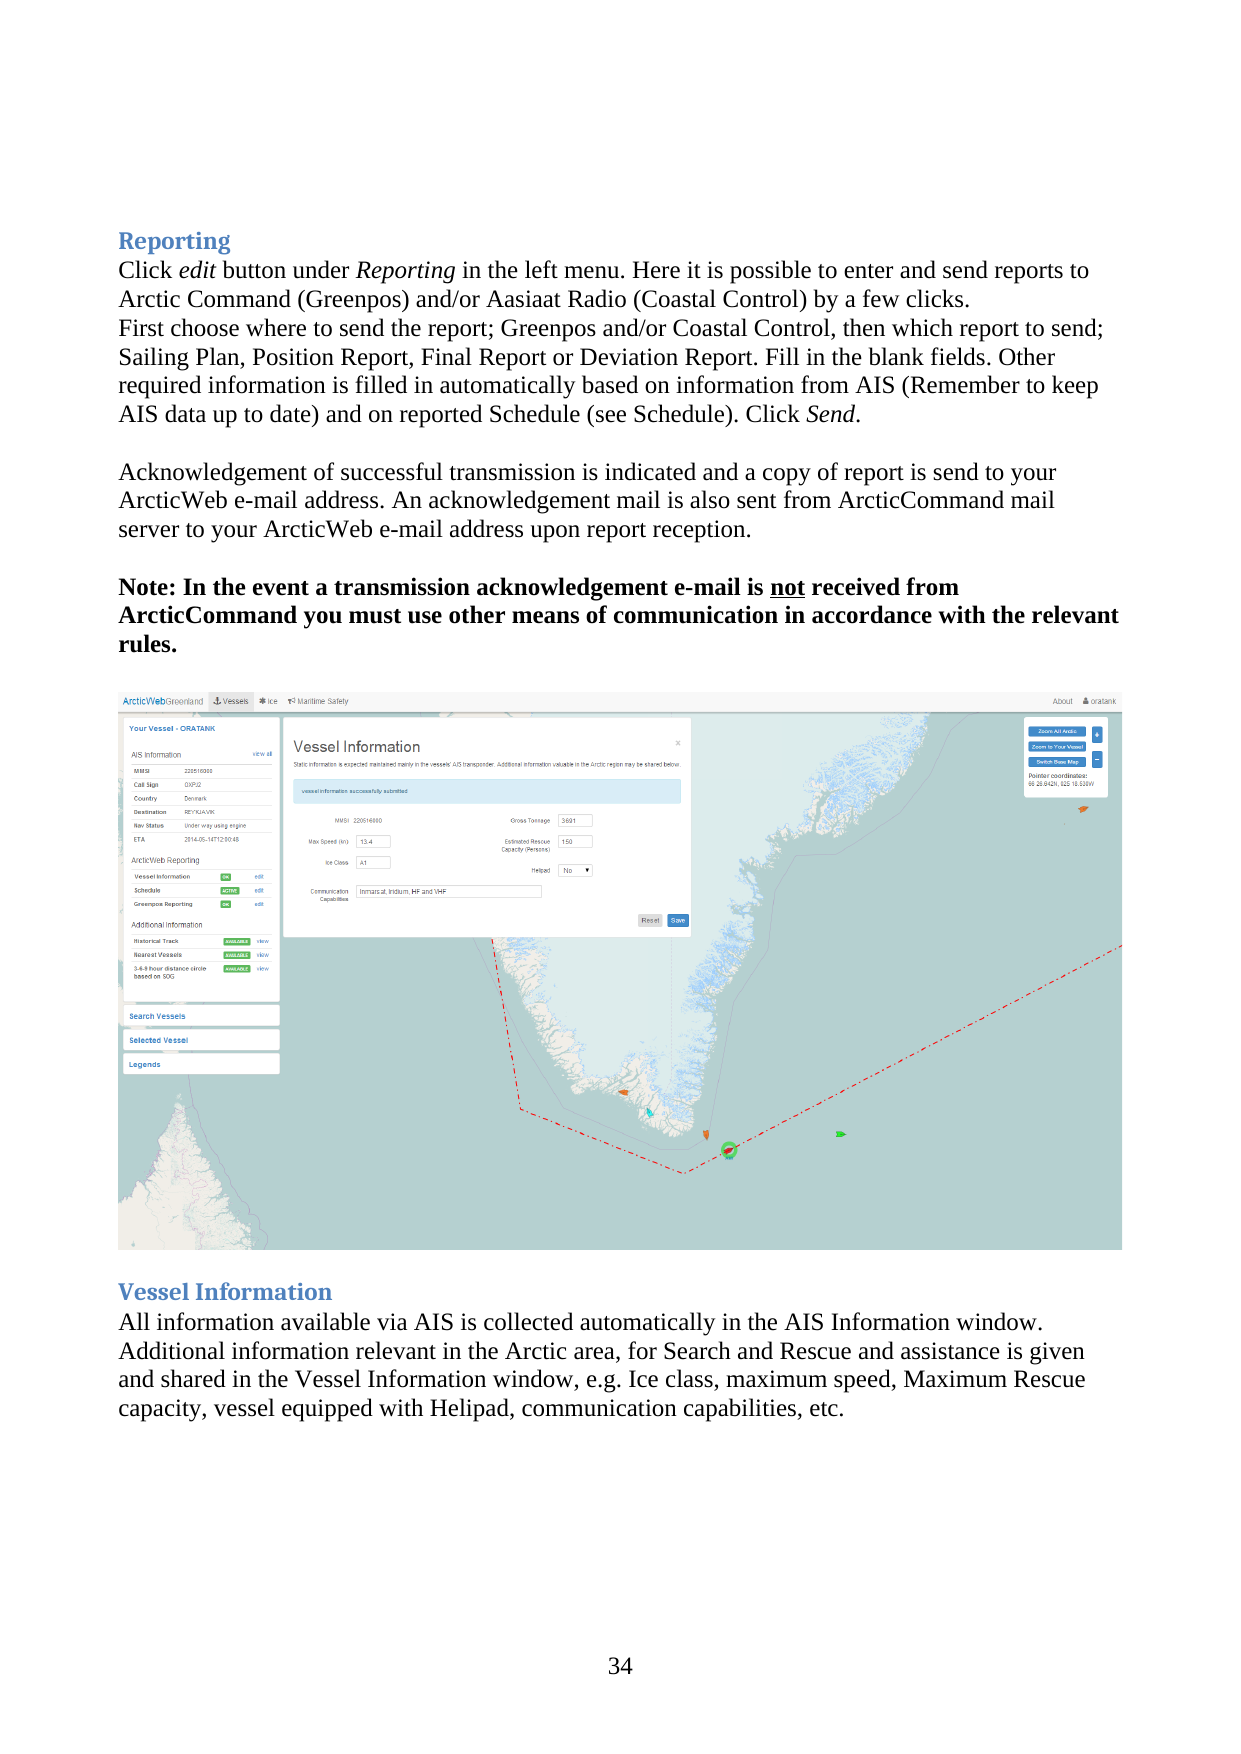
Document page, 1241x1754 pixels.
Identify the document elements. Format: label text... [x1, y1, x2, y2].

text First choose where to send the report; Greenpos and/or Coastal Control, then which report to send; Sailing Plan, Position Report, Final Report or Deviation Report. Fill in the blank fields. Other required information is filled in automatically based on information from AIS (Remember to keep AIS data up to date) and on reported Schedule (see Schedule). Click Send. [118, 313, 1122, 428]
text Note: In the event a transmission acknowledgement e-mail is not received from ArcticCommand you must use other means of communication in accordance with the relevant rules. [118, 572, 1122, 658]
text Click edit button under Reporting in the left menu. Here it is possible to enter and send reports to Arctic Command (Greenpos) and/or Aasiaat Radio (Coastal Control) by a few clicks. [118, 256, 1122, 313]
text Vessel Information [118, 1278, 1122, 1307]
text All information available via AIS is collected automatically in the AIS Information window. Additional information relevant in the Arctic area, for Search and Rescue and assistance is given and shared in the Vessel Information window, e.g. Ice class, maximum speed, Maximum Rescue capacity, vessel equipped with Helipad, communication capabilities, etc. [118, 1307, 1122, 1422]
text Acknowledgement of successful transmission is indicated and a copy of report is send to your ArcticWeb e-mail address. An acknowledgement mail is also sent from ArcticCommand mail server to your ArcticWeb e-mail address upon report reception. [118, 457, 1122, 543]
picture [118, 692, 1123, 1250]
subtitle Reporting [118, 227, 1122, 256]
